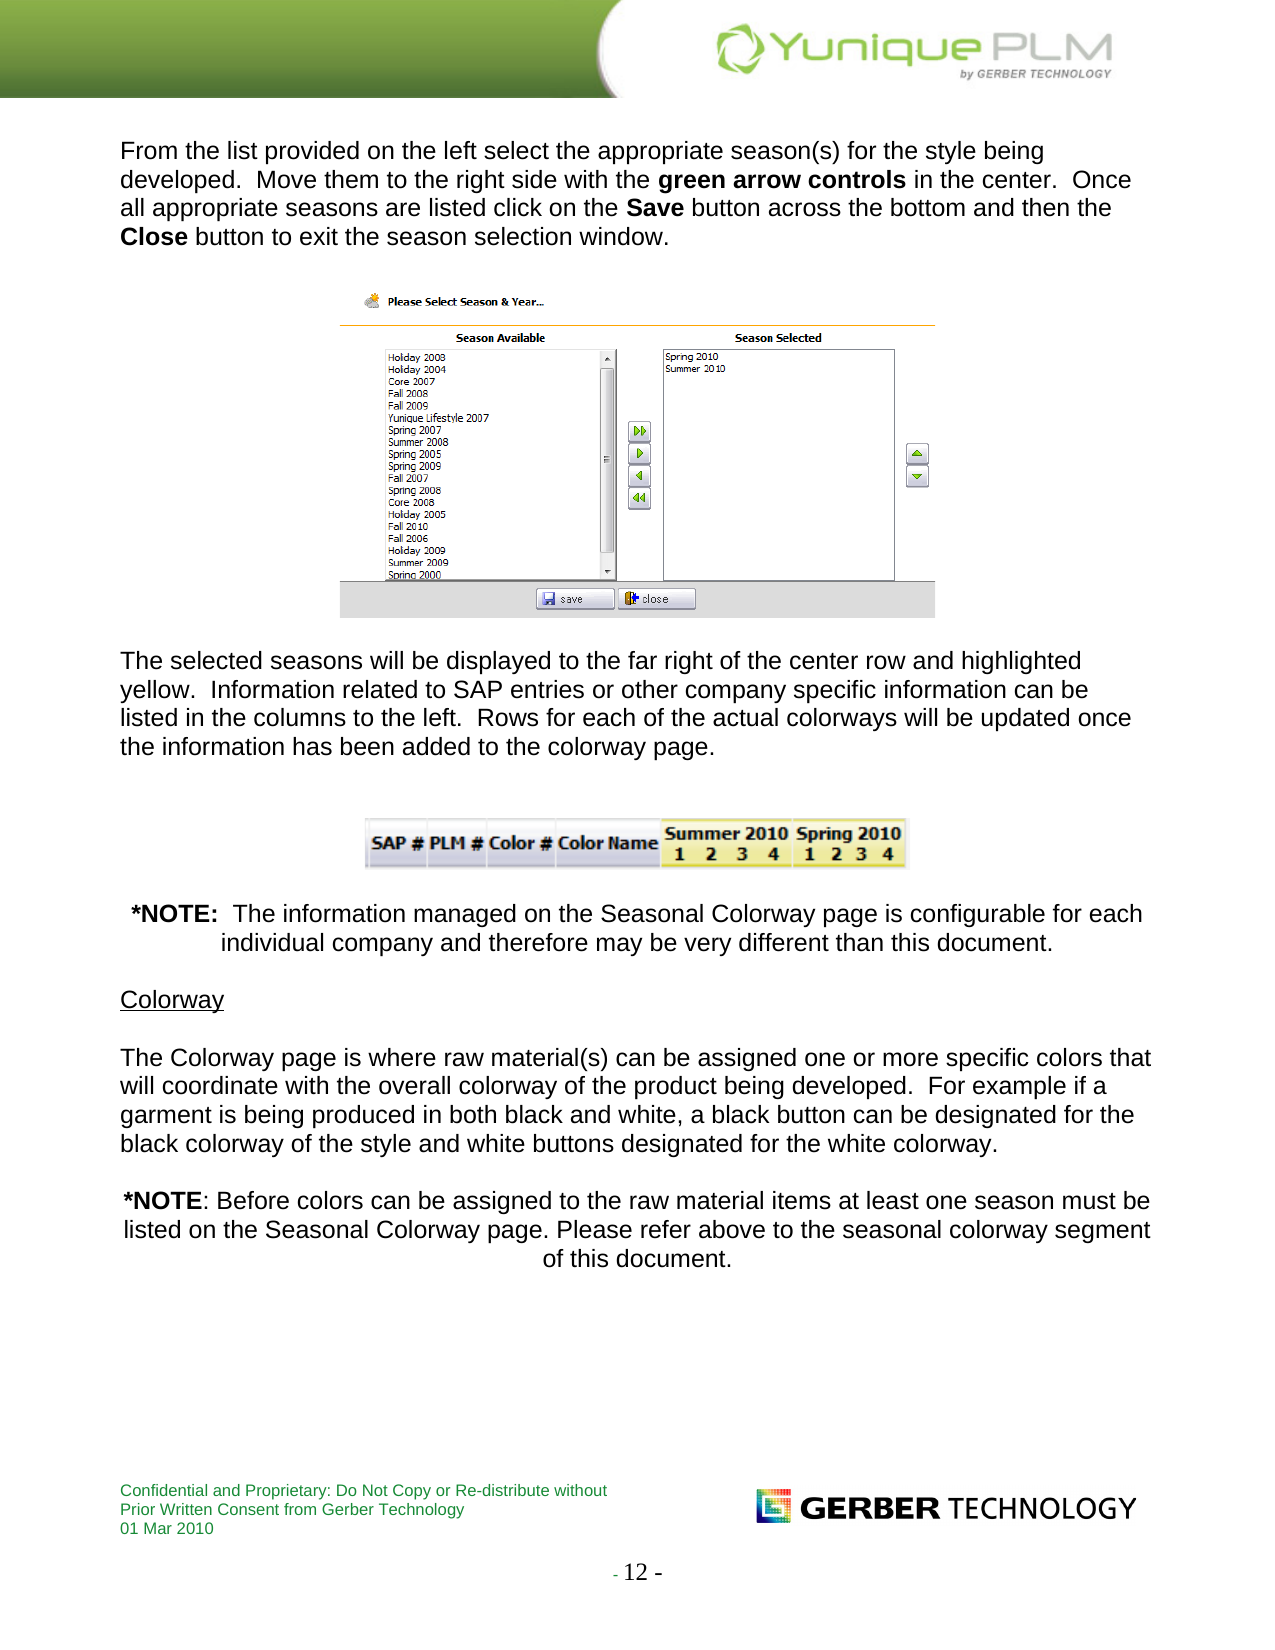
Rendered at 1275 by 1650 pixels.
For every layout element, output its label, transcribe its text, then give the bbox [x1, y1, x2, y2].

text From the list provided on the left select the appropriate season(s) for the style being developed. Move them to the right side with the green arrow controls in the center. Once all appropriate seasons are listed click on the Save button across the bottom and then the Close button to exit the season selection window. [120, 136, 1155, 251]
text The Colorway page is where raw material(s) can be assigned one or more specific colors that will coordinate with the overall colorway of the product being developed. For example if a garment is being produced in both black and white, a black button can be designated for the black colorway of the style and white buttons designated for the white colorway. [120, 1042, 1155, 1157]
text The selected seasons will be displayed to the far right of the center row and highlighted yellow. Information related to SAP entries or other company specific information can be listed in the columns to the left. Rows for each of the actual colorways will be updated once the information has been added to the colorway page. [120, 646, 1155, 761]
picture [364, 818, 911, 870]
picture [339, 279, 936, 618]
text *NOTE: Before colors can be assigned to the raw material items at least one season must be listed on the Seasonal Colorway page. Please refer above to the seasonal colorway segment of this document. [120, 1186, 1155, 1272]
picture [756, 1485, 1137, 1526]
text *NOTE: The information managed on the Seasonal Colorway page is configurable for each individual company and therefore may be very different than this document. [120, 899, 1155, 956]
text Colorway [120, 985, 1155, 1014]
picture [703, 4, 1126, 102]
picture [0, 0, 634, 98]
